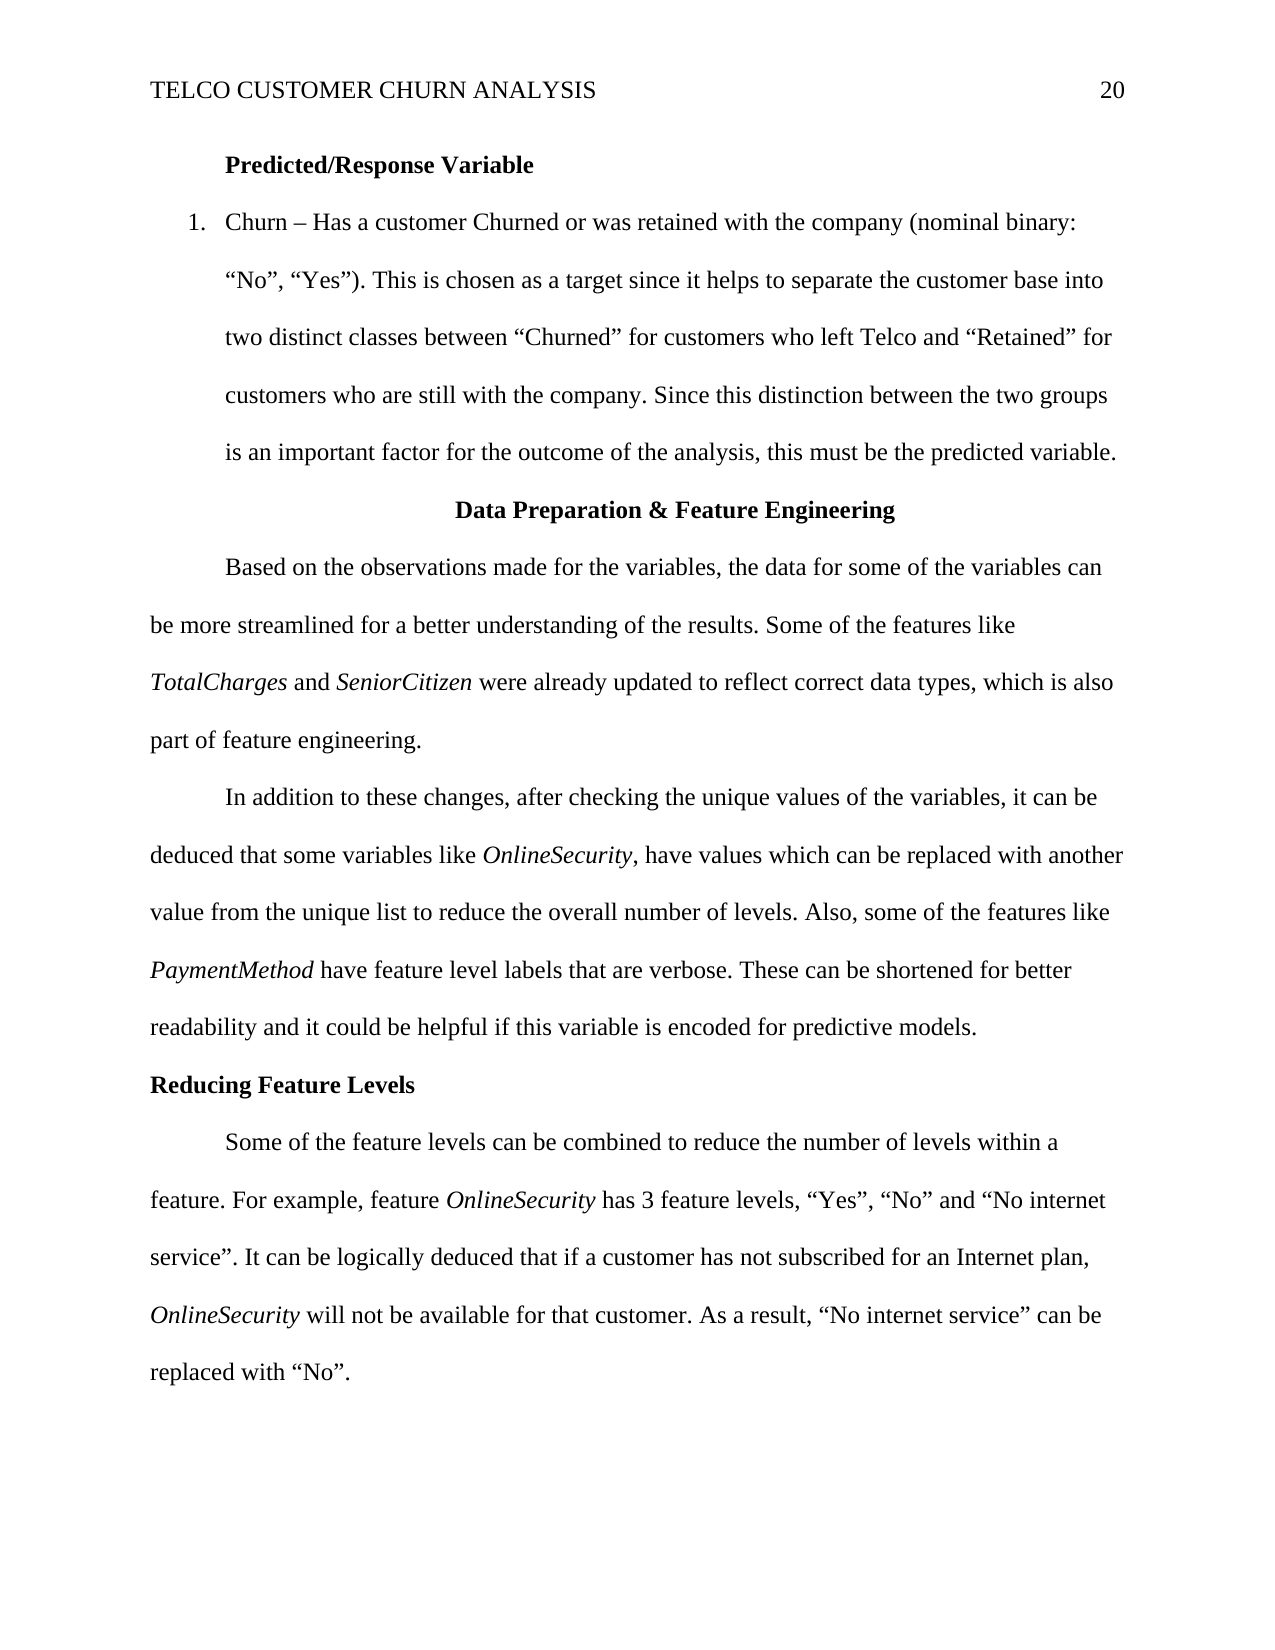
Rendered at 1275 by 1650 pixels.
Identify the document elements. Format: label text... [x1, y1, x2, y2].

text Based on the observations made for the variables, the data for some of the variables can be more streamlined for a better understanding of the results. Some of the features like TotalCharges and SeniorCitizen were already updated to reflect correct data types, which is also part of feature engineering. [150, 552, 1125, 754]
text In addition to these changes, after checking the unique values of the variables, it can be deduced that some variables like OnlineSecurity, have values which can be replaced with another value from the unique list to reduce the overall number of levels. Also, some of the features like PaymentMethod have feature level labels that are verbose. These can be shortened for better readability and it could be helpful if this variable is encoded for predictive models. [150, 782, 1125, 1041]
text Some of the feature levels can be combined to reduce the number of levels within a feature. For example, feature OnlineSecurity has 3 feature levels, “Yes”, “No” and “No internet service”. It can be logically deduced that if a customer has not subscribed for an Internet plan, OnlineSecurity will not be available for that customer. As a result, “No internet service” can be replaced with “No”. [150, 1127, 1125, 1386]
list Churn – Has a customer Churned or was retained with the company (nominal binary: “No”, “Yes”). This is chosen as a target since it helps to separate the customer base into two distinct classes between “Churned” for customers who left Telco and “Retained” for customers who are still with the company. Since this distinction between the two groups is an important factor for the outcome of the analysis, this must be the predicted variable. [187, 207, 1125, 466]
subtitle Reducing Feature Levels [150, 1070, 1125, 1099]
subtitle Predicted/Response Variable [150, 150, 1125, 179]
subtitle Data Preparation & Feature Engineering [150, 495, 1125, 524]
